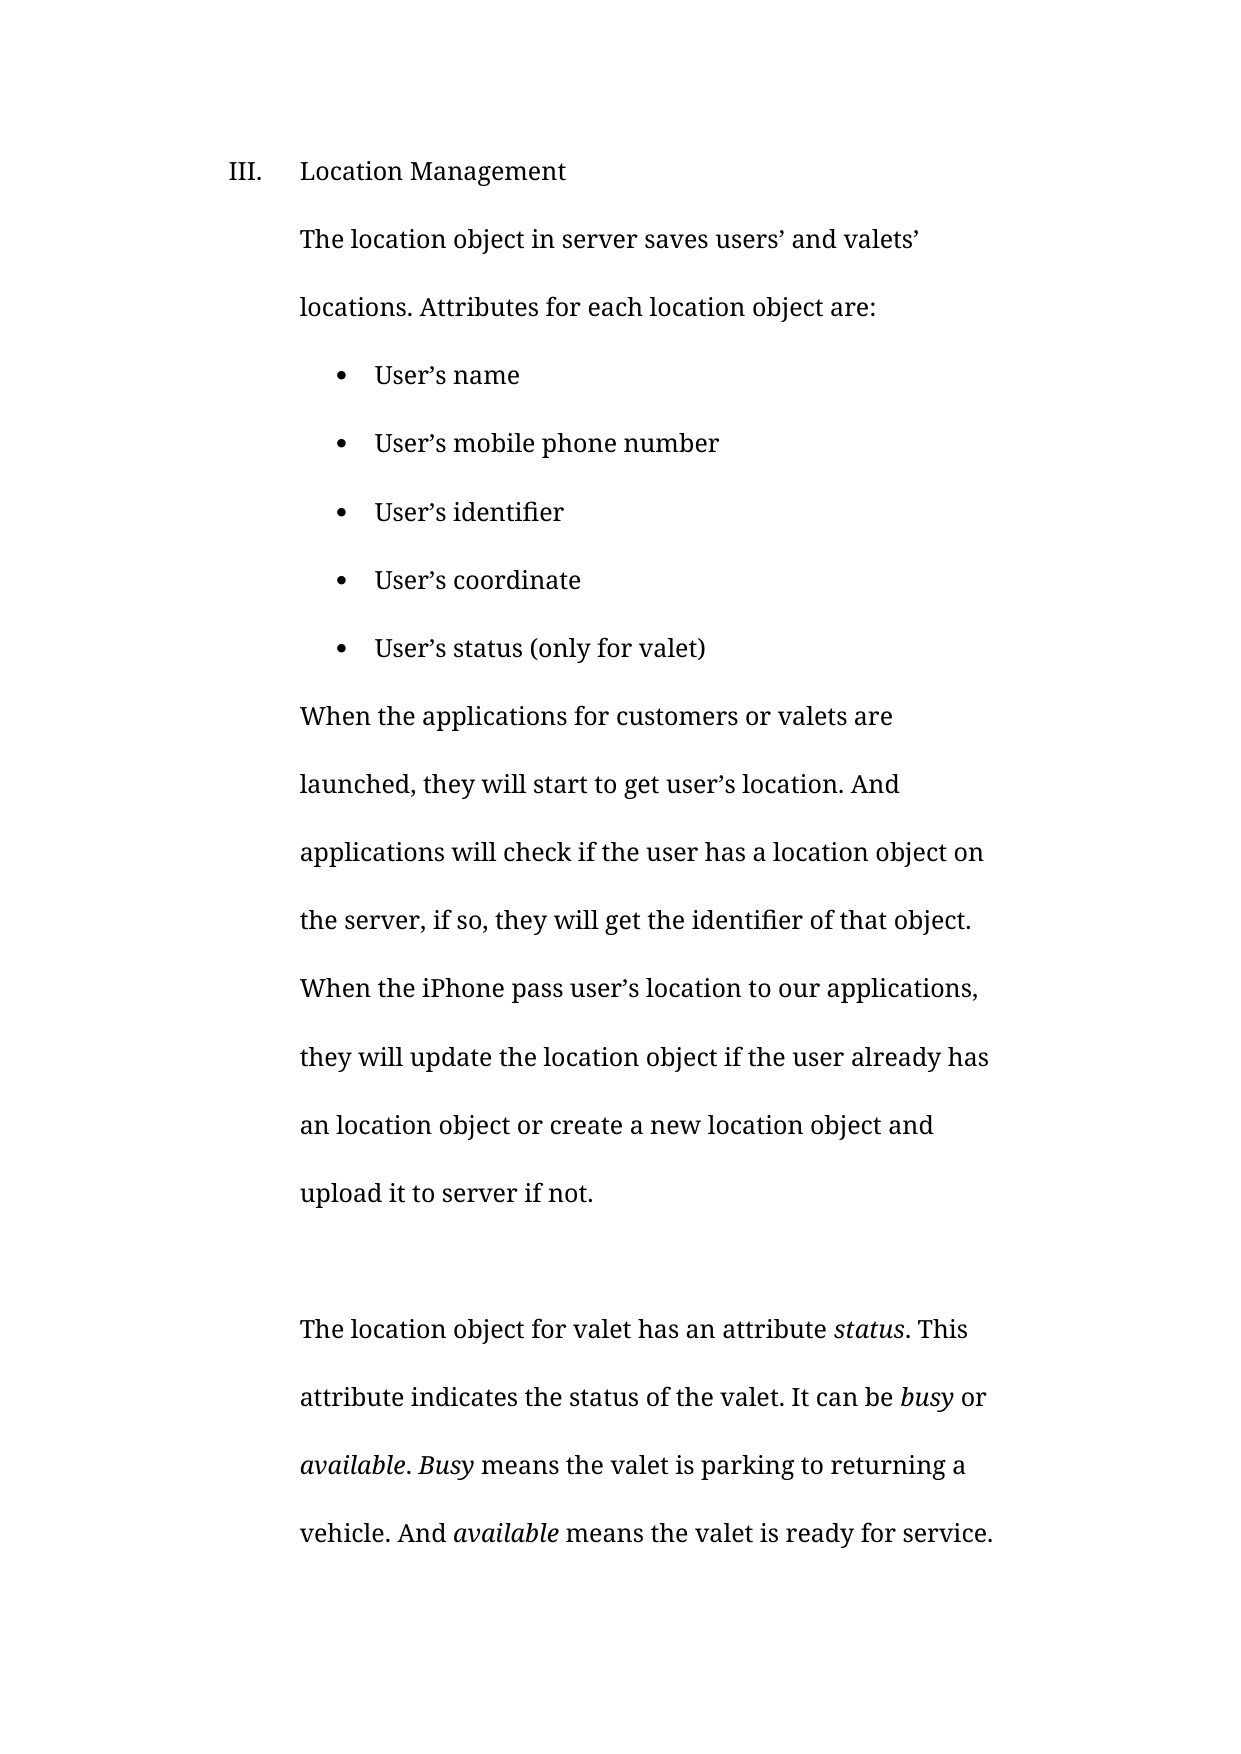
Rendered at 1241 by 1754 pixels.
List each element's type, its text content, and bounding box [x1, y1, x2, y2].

list User’s identifier [337, 494, 1016, 528]
list User’s name [337, 358, 1016, 392]
list Location Management [262, 153, 1016, 188]
list User’s mobile phone number [337, 426, 1016, 460]
list When the applications for customers or valets are launched, they will start to get user’s location. And applications will check if the user has a location object on the server, if so, they will get the identifier of that object. When the iPhone pass user’s location to our applications, they will update the location object if the user already has an location object or create a new location object and upload it to server if not. [299, 698, 1016, 1209]
list User’s status (only for valet) [337, 630, 1016, 664]
list The location object in server saves users’ and valets’ locations. Attributes for each location object are: [299, 222, 1016, 324]
list User’s coordinate [337, 562, 1016, 596]
list The location object for valet has an attribute status. This attribute indicates the status of the valet. It can be busy or available. Busy means the valet is parking to returning a vehicle. And available means the valet is ready for service. [299, 1312, 1016, 1550]
